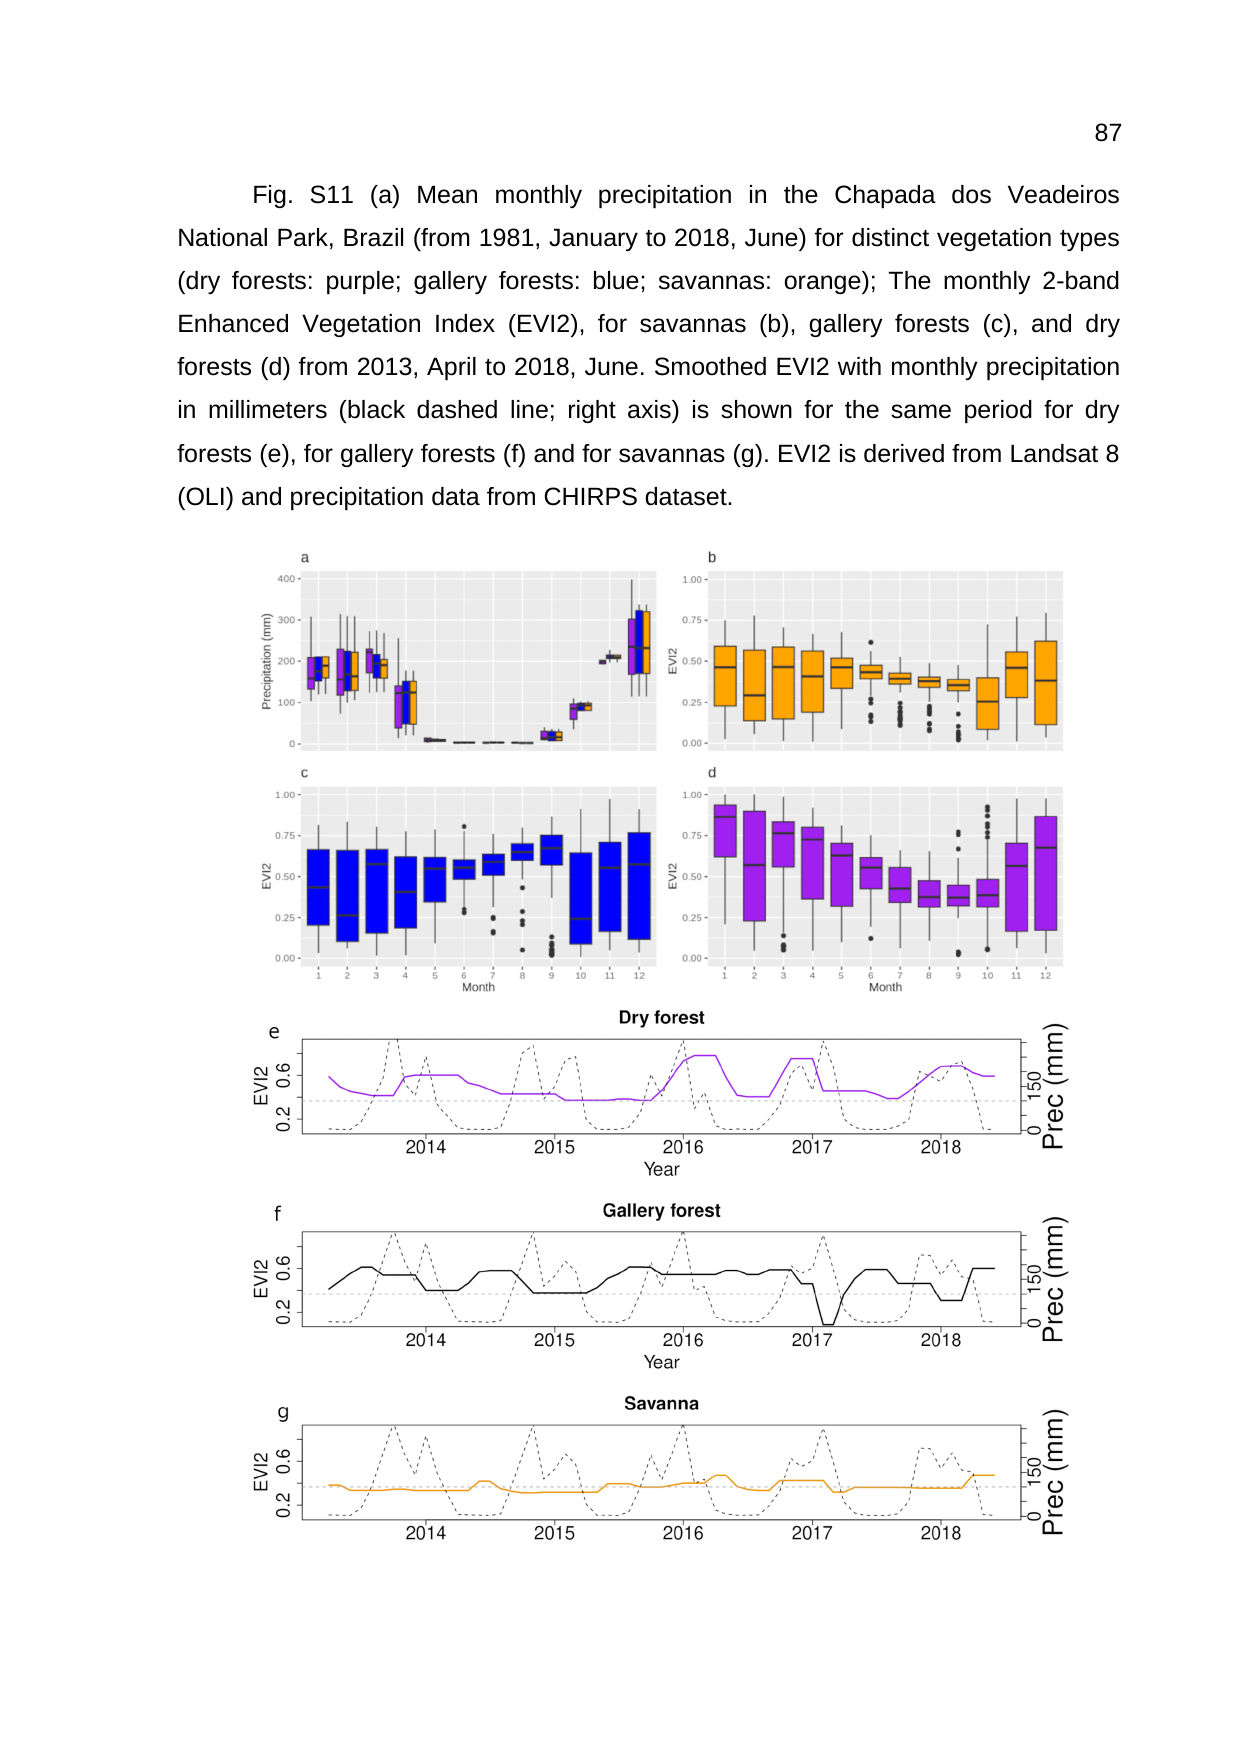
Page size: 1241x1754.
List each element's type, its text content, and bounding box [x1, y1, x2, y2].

text Fig. S11 (a) Mean monthly precipitation in the Chapada dos Veadeiros National Park, Brazil (from 1981, January to 2018, June) for distinct vegetation types (dry forests: purple; gallery forests: blue; savannas: orange); The monthly 2-band Enhanced Vegetation Index (EVI2), for savannas (b), gallery forests (c), and dry forests (d) from 2013, April to 2018, June. Smoothed EVI2 with monthly precipitation in millimeters (black dashed line; right axis) is shown for the same period for dry forests (e), for gallery forests (f) and for savannas (g). EVI2 is derived from Landsat 8 (OLI) and precipitation data from CHIRPS dataset. [177, 180, 1122, 511]
picture [252, 543, 1074, 1545]
